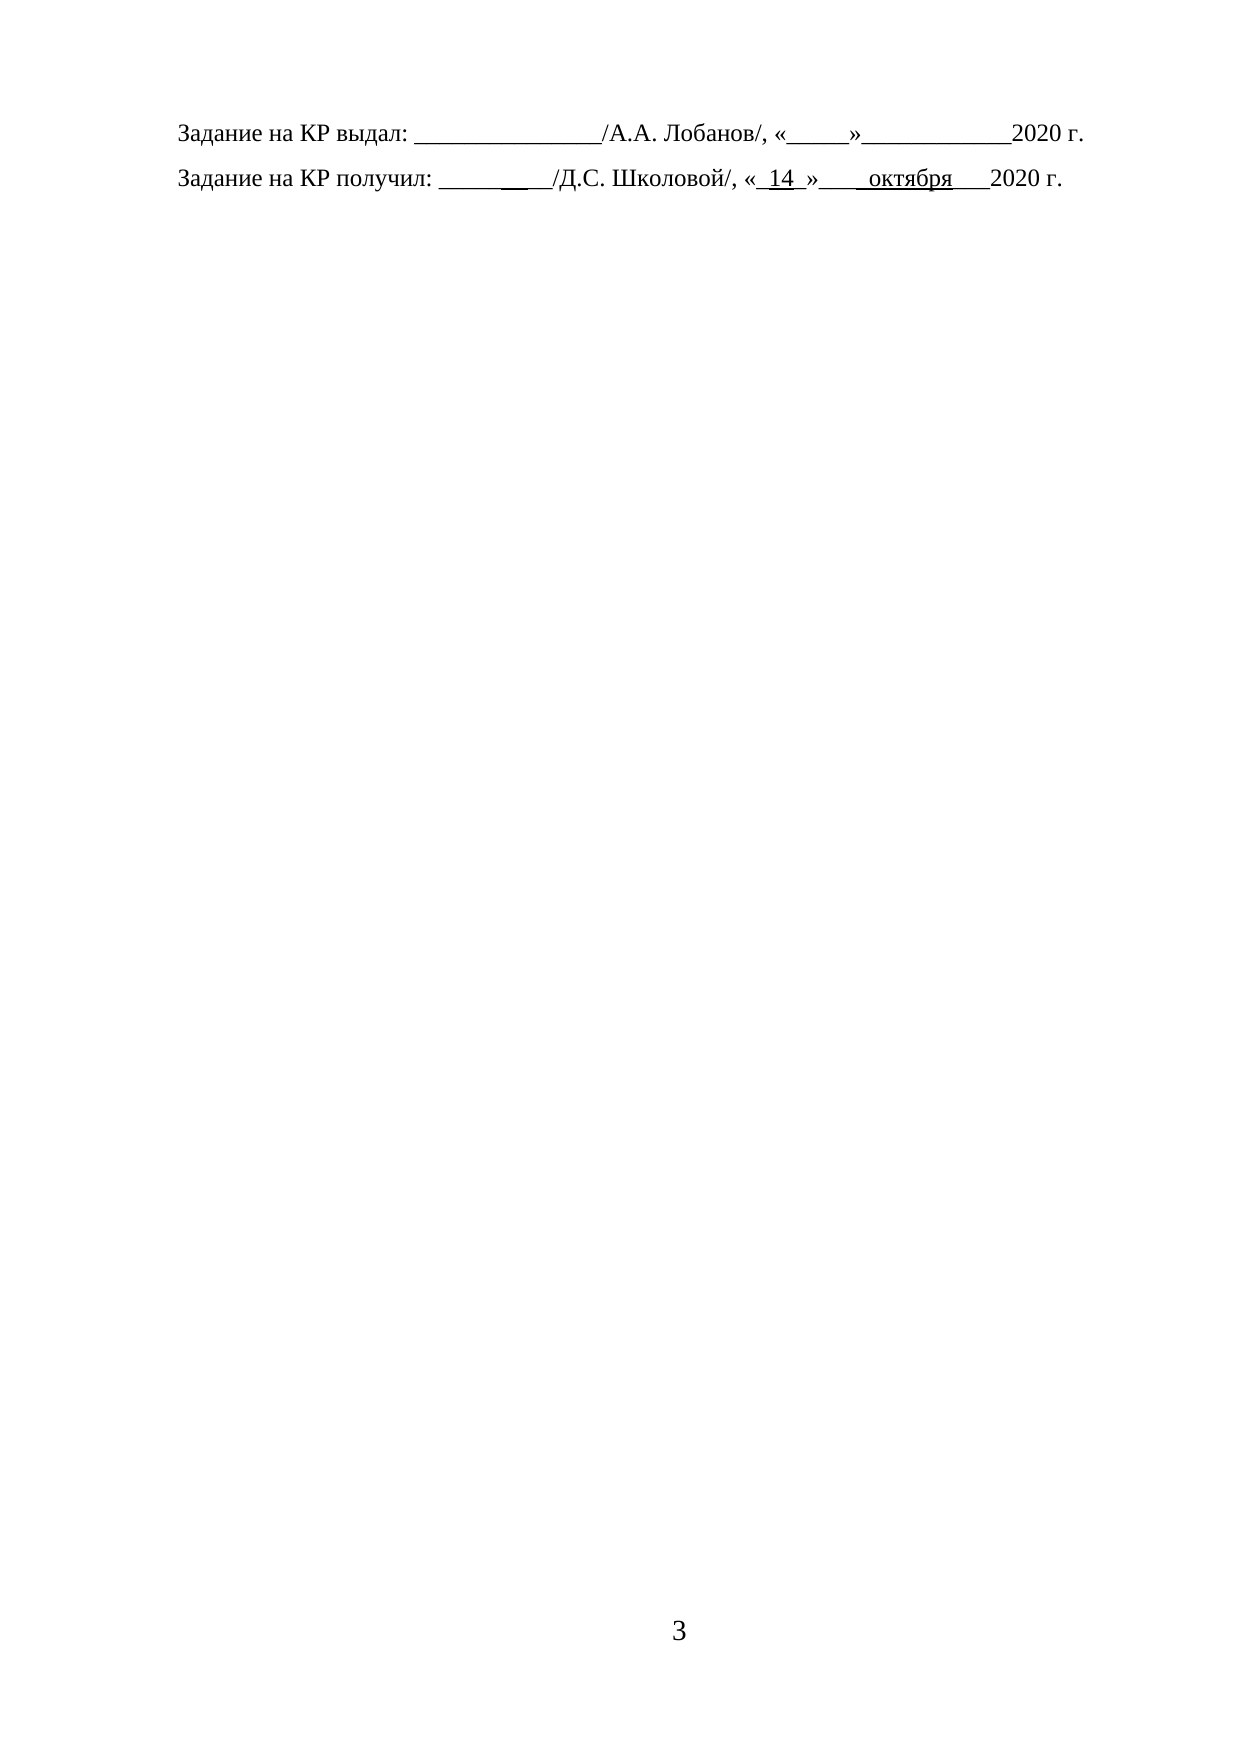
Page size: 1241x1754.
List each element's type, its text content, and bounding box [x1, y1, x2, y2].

text Задание на КР получил: ______ __/Д.С. Школовой/, «_14_»____октября___2020 г. [177, 163, 1181, 192]
text Задание на КР выдал: _______________/А.А. Лобанов/, «_____»____________2020 г. [177, 118, 1181, 147]
